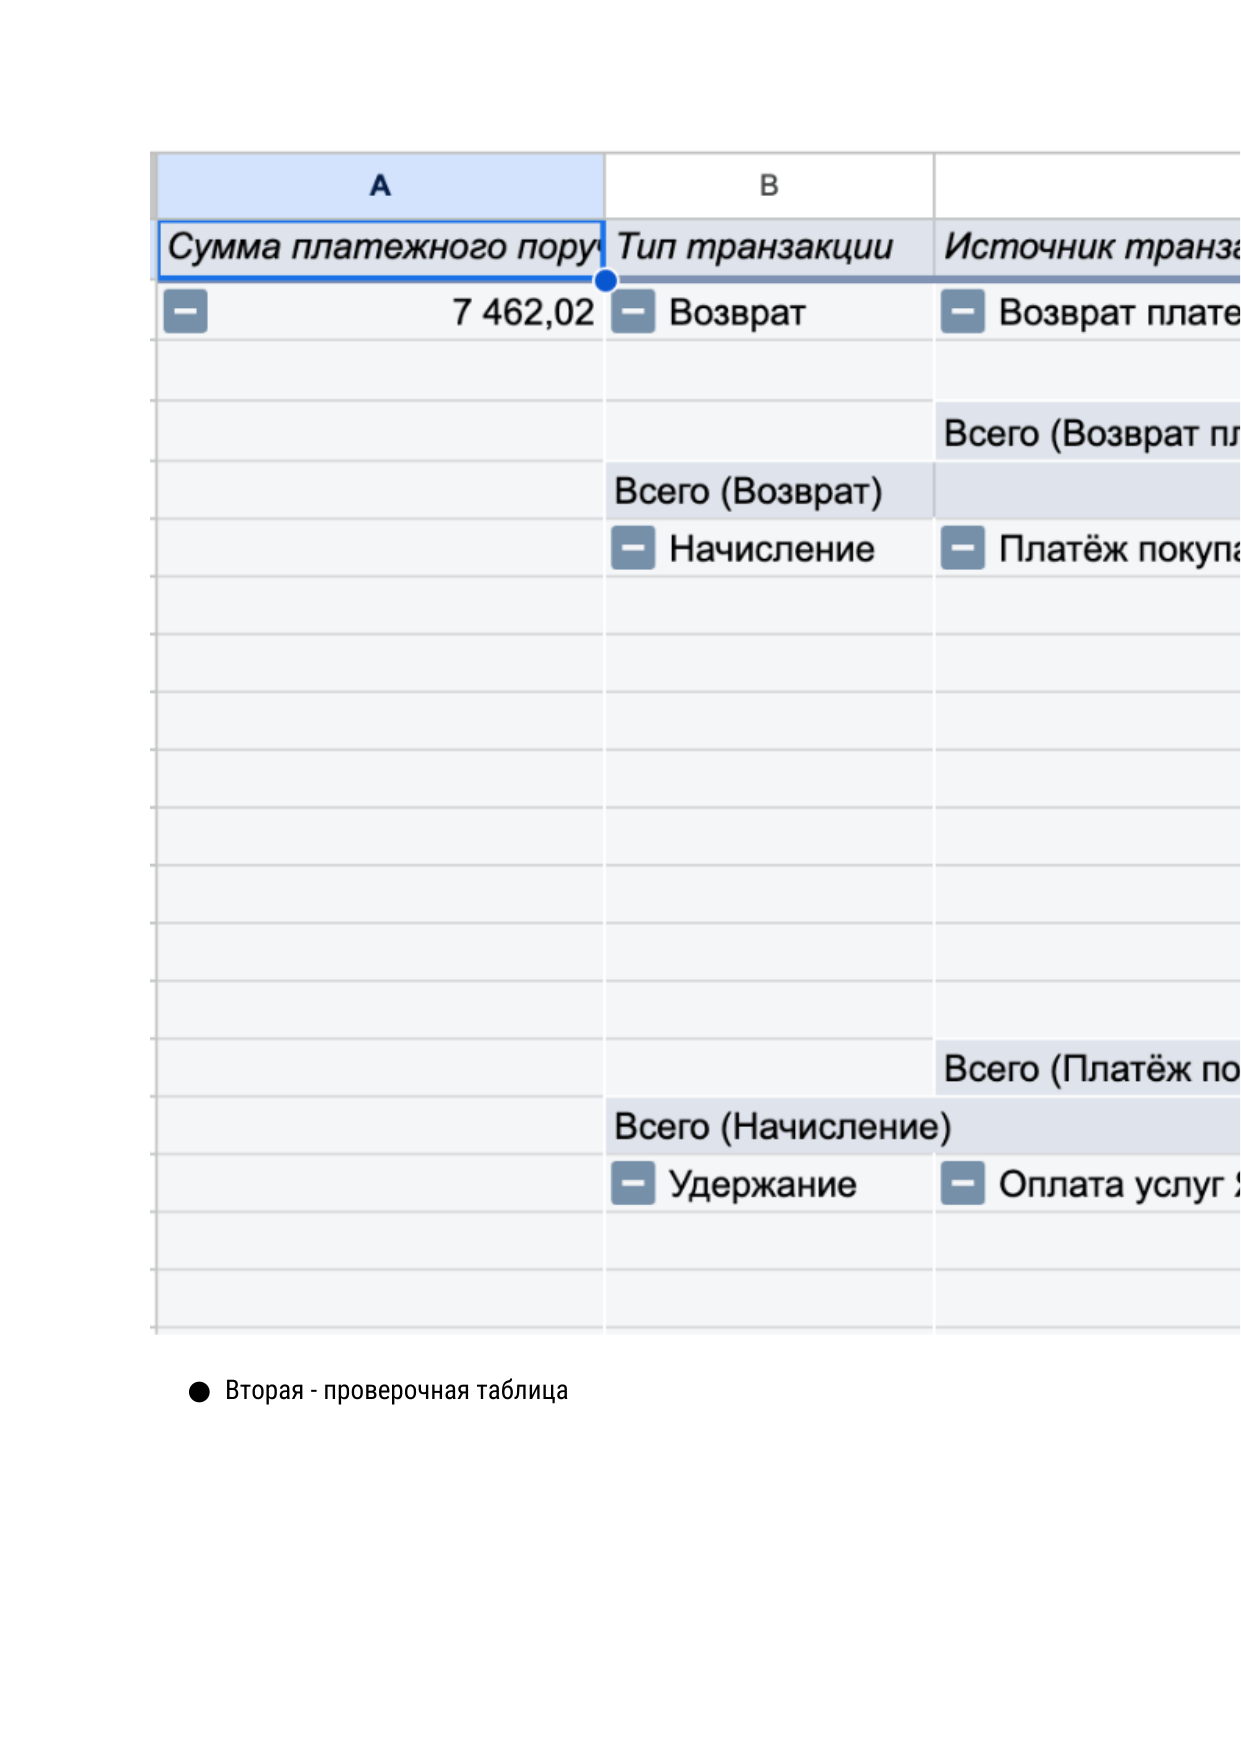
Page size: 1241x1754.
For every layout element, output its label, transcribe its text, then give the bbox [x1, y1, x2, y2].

list Вторая - проверочная таблица [187, 1375, 1090, 1406]
picture [150, 150, 1241, 1335]
